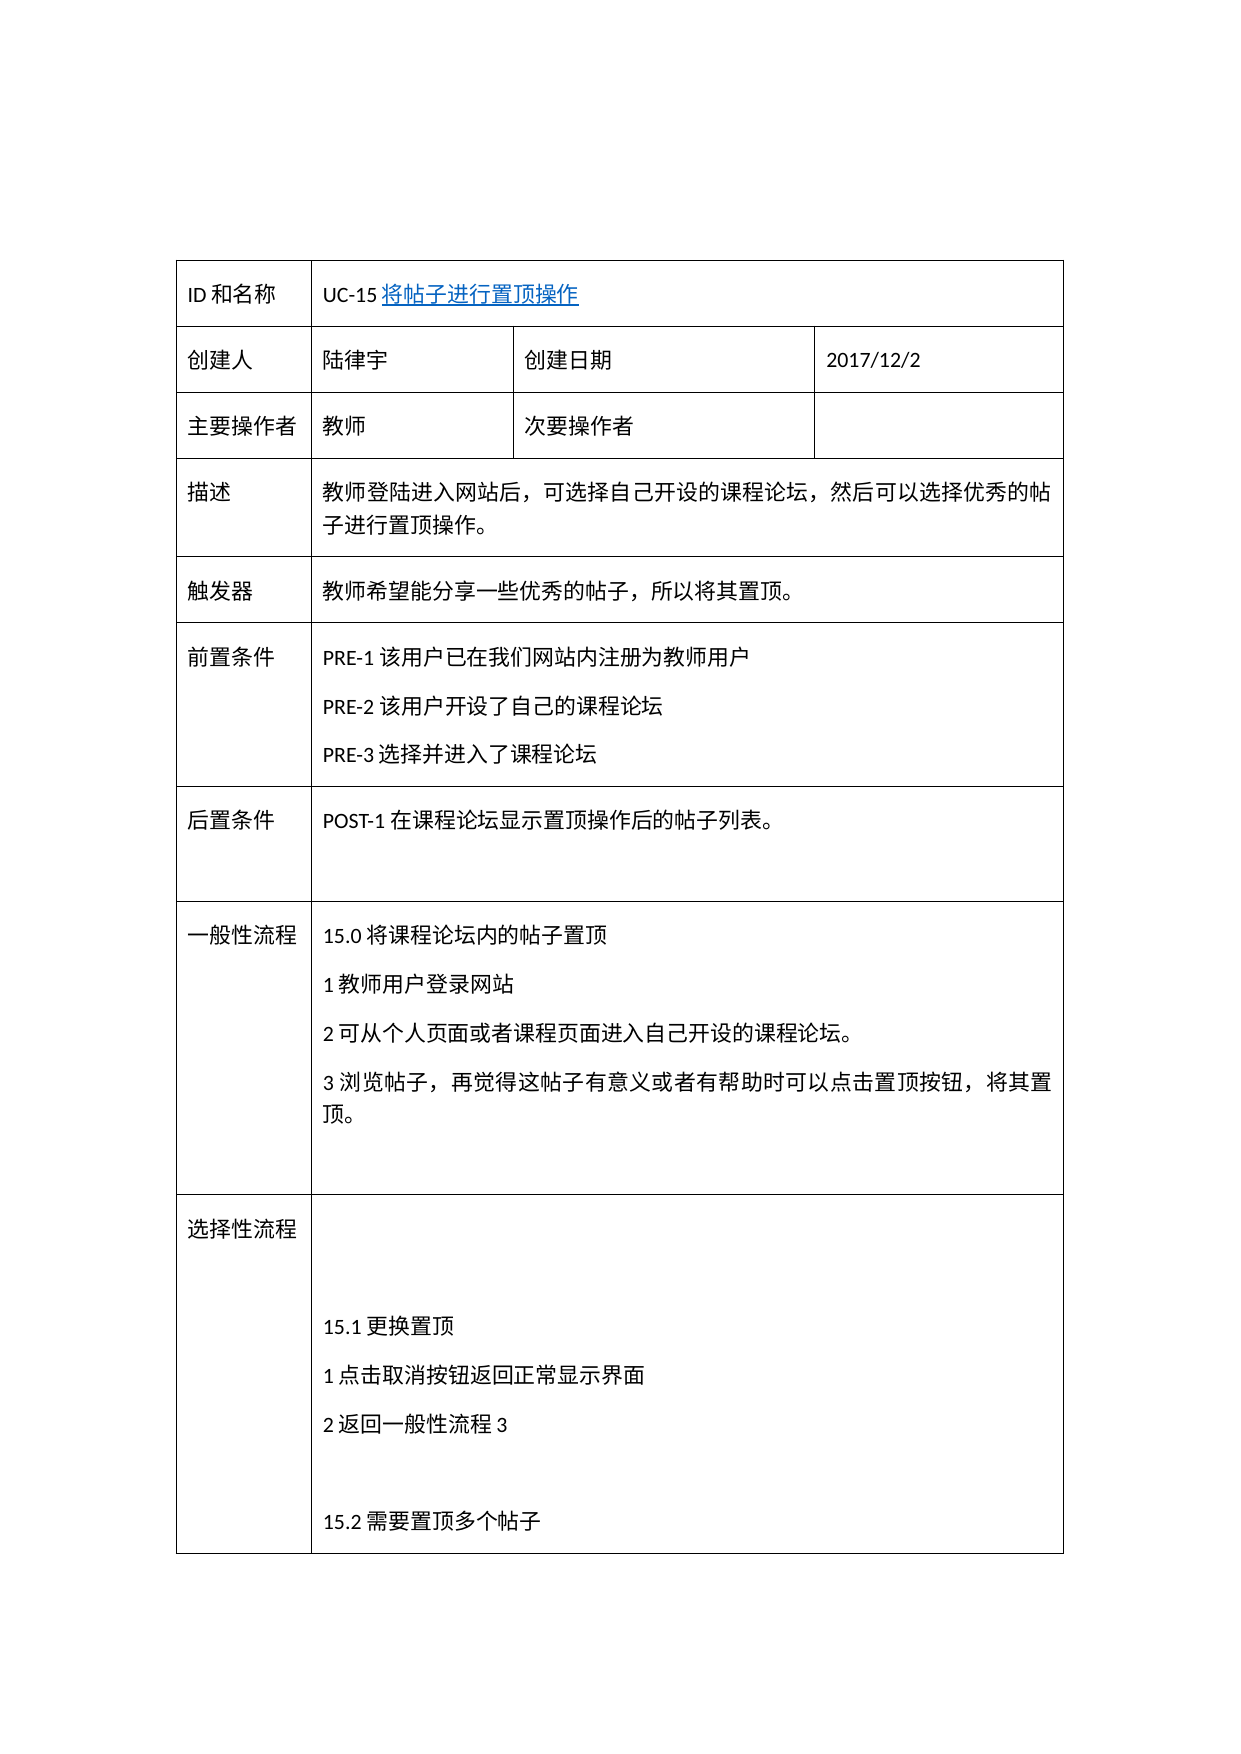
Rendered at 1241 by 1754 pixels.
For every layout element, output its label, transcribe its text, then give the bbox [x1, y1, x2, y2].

table_cell 描述 [177, 459, 311, 556]
table_cell 教师希望能分享一些优秀的帖子，所以将其置顶。 [312, 557, 1063, 622]
table_header UC-15将帖子进行置顶操作 [312, 261, 1063, 326]
table_cell 一般性流程 [177, 902, 311, 1194]
table_cell 教师登陆进入网站后，可选择自己开设的课程论坛，然后可以选择优秀的帖子进行置顶操作。 [312, 459, 1063, 556]
table_cell 前置条件 [177, 623, 311, 786]
table_cell 主要操作者 [177, 393, 311, 458]
table_cell 2017/12/2 [815, 327, 1063, 392]
table_cell [815, 393, 1063, 458]
table_cell 后置条件 [177, 787, 311, 901]
table_cell 创建日期 [514, 327, 814, 392]
table_cell 次要操作者 [514, 393, 814, 458]
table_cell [312, 1195, 1063, 1553]
table_cell 陆律宇 [312, 327, 513, 392]
table_cell PRE-1 该用户已在我们网站内注册为教师用户 PRE-2 该用户开设了自己的课程论坛 PRE-3选择并进入了课程论坛 [312, 623, 1063, 786]
table_cell 选择性流程 [177, 1195, 311, 1553]
table_header ID和名称 [177, 261, 311, 326]
table_cell 创建人 [177, 327, 311, 392]
table_cell 教师 [312, 393, 513, 458]
table_cell POST-1 在课程论坛显示置顶操作后的帖子列表。 [312, 787, 1063, 901]
table_cell 触发器 [177, 557, 311, 622]
table_cell 15.0 将课程论坛内的帖子置顶 1 教师用户登录网站 2可从个人页面或者课程页面进入自己开设的课程论坛。 3 浏览帖子，再觉得这帖子有意义或者有帮助时可以点击置顶按钮，将其置顶。 [312, 902, 1063, 1194]
